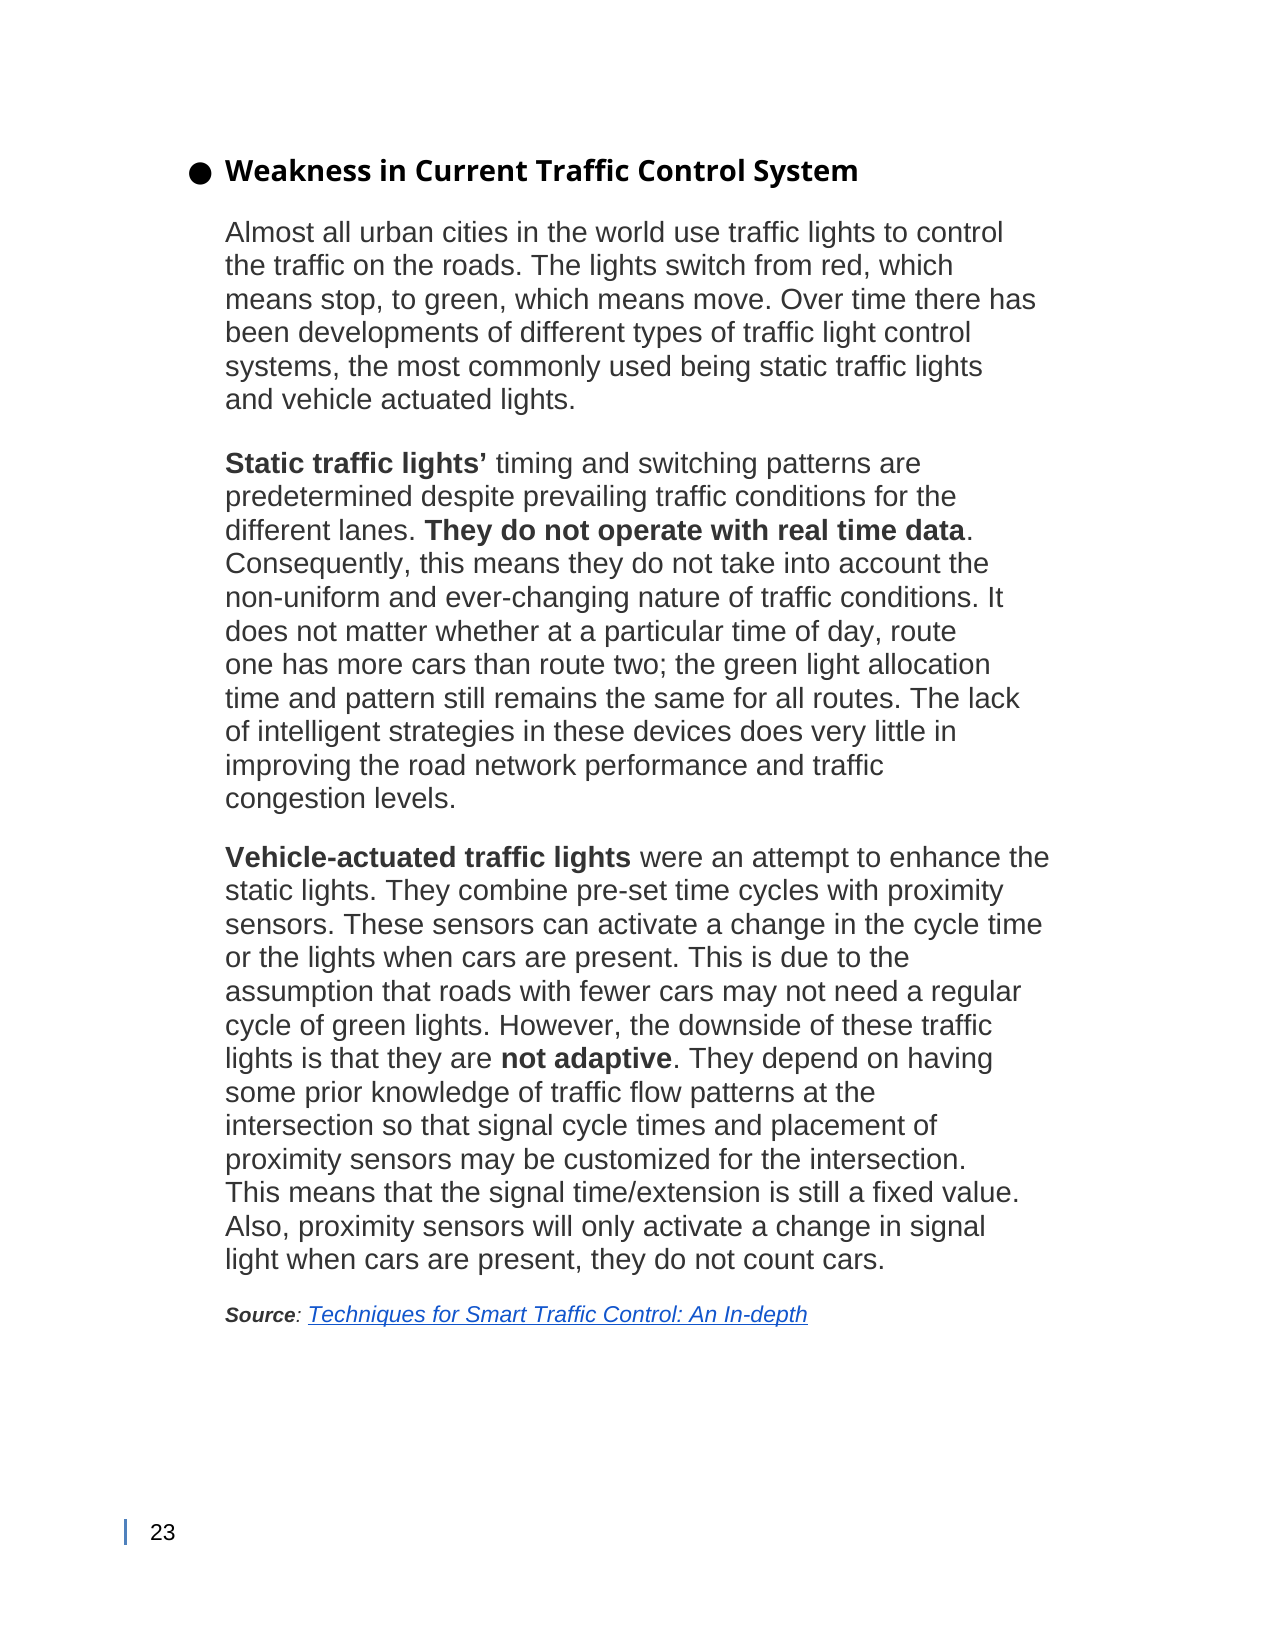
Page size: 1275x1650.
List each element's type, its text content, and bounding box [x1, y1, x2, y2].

text means stop, to green, which means move. Over time there has [150, 282, 1125, 315]
text different lanes. They do not operate with real time data. [150, 513, 1125, 547]
text improving the road network performance and traffic [150, 748, 1125, 781]
text proximity sensors may be customized for the intersection. [225, 1142, 1125, 1175]
text Source: Techniques for Smart Traffic Control: An In-depth [225, 1301, 1125, 1327]
text some prior knowledge of traffic flow patterns at the [225, 1075, 1125, 1108]
text been developments of different types of traffic light control [150, 315, 1125, 349]
text sensors. These sensors can activate a change in the cycle time [225, 907, 1125, 941]
text time and pattern still remains the same for all routes. The lack [150, 681, 1125, 714]
text Consequently, this means they do not take into account the [150, 547, 1125, 580]
text does not matter whether at a particular time of day, route [150, 614, 1125, 647]
text non-uniform and ever-changing nature of traffic conditions. It [150, 580, 1125, 614]
text the traffic on the roads. The lights switch from red, which [150, 248, 1125, 282]
text static lights. They combine pre-set time cycles with proximity [225, 873, 1125, 907]
text Also, proximity sensors will only activate a change in signal [225, 1209, 1125, 1242]
text predetermined despite prevailing traffic conditions for the [150, 479, 1125, 513]
text one has more cars than route two; the green light allocation [150, 647, 1125, 681]
subtitle Weakness in Current Traffic Control System [187, 150, 1125, 190]
text light when cars are present, they do not count cars. [150, 1242, 1125, 1276]
text cycle of green lights. However, the downside of these traffic [225, 1008, 1125, 1041]
text intersection so that signal cycle times and placement of [225, 1108, 1125, 1142]
text and vehicle actuated lights. [150, 382, 1125, 416]
text assumption that roads with fewer cars may not need a regular [225, 974, 1125, 1008]
text of intelligent strategies in these devices does very little in [150, 714, 1125, 748]
text systems, the most commonly used being static traffic lights [150, 349, 1125, 382]
text lights is that they are not adaptive. They depend on having [225, 1041, 1125, 1075]
text congestion levels. [150, 781, 1125, 815]
text Static traffic lights’ timing and switching patterns are [150, 446, 1125, 479]
text or the lights when cars are present. This is due to the [225, 941, 1125, 974]
text Vehicle-actuated traffic lights were an attempt to enhance the [225, 840, 1125, 873]
text Almost all urban cities in the world use traffic lights to control [150, 215, 1125, 248]
text This means that the signal time/extension is still a fixed value. [225, 1175, 1125, 1209]
